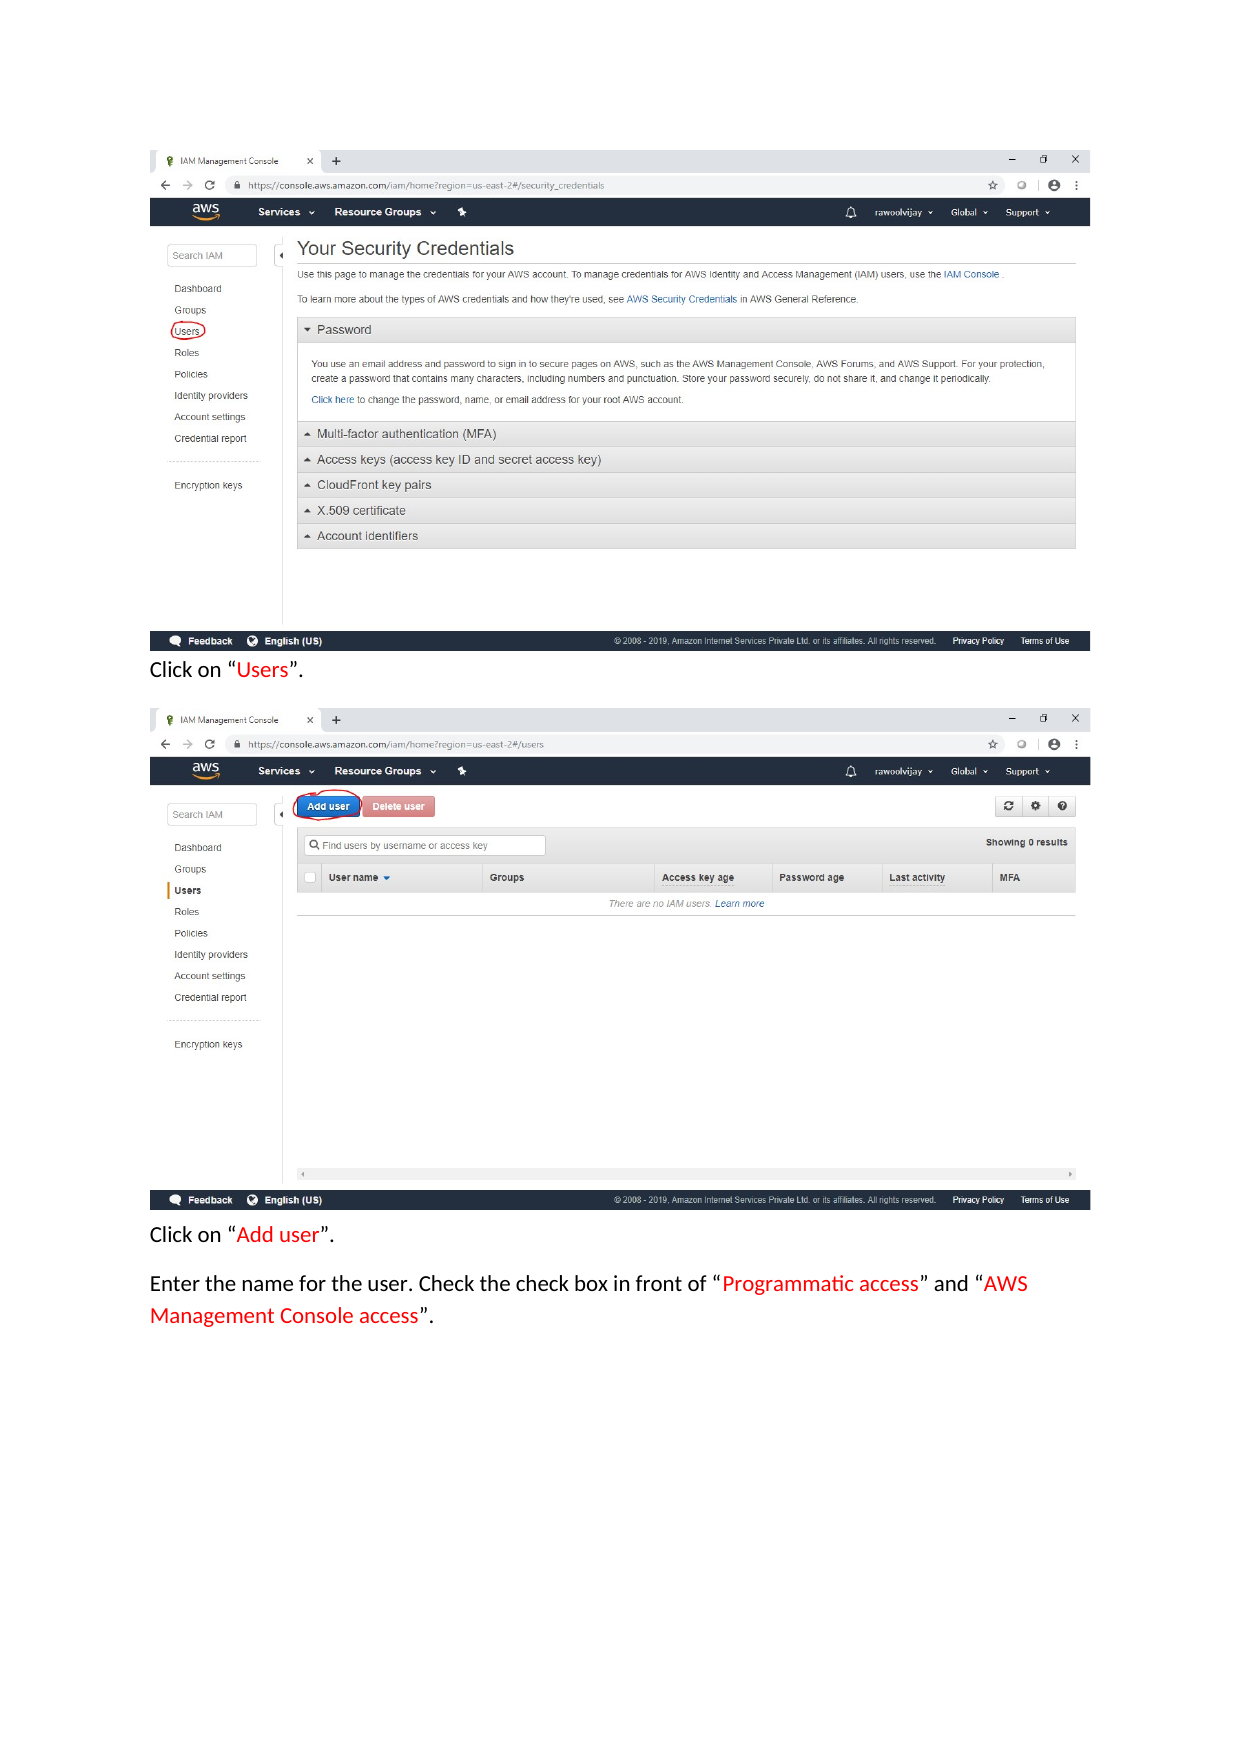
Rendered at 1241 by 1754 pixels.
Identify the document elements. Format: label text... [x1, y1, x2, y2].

picture [150, 150, 1091, 651]
text Click on “Add user”. [149, 1220, 1090, 1248]
picture [150, 708, 1091, 1210]
text Click on “Users”. [149, 655, 1090, 683]
text Enter the name for the user. Check the check box in front of “Programmatic access” and “AWS Management Console access”. [149, 1269, 1090, 1329]
